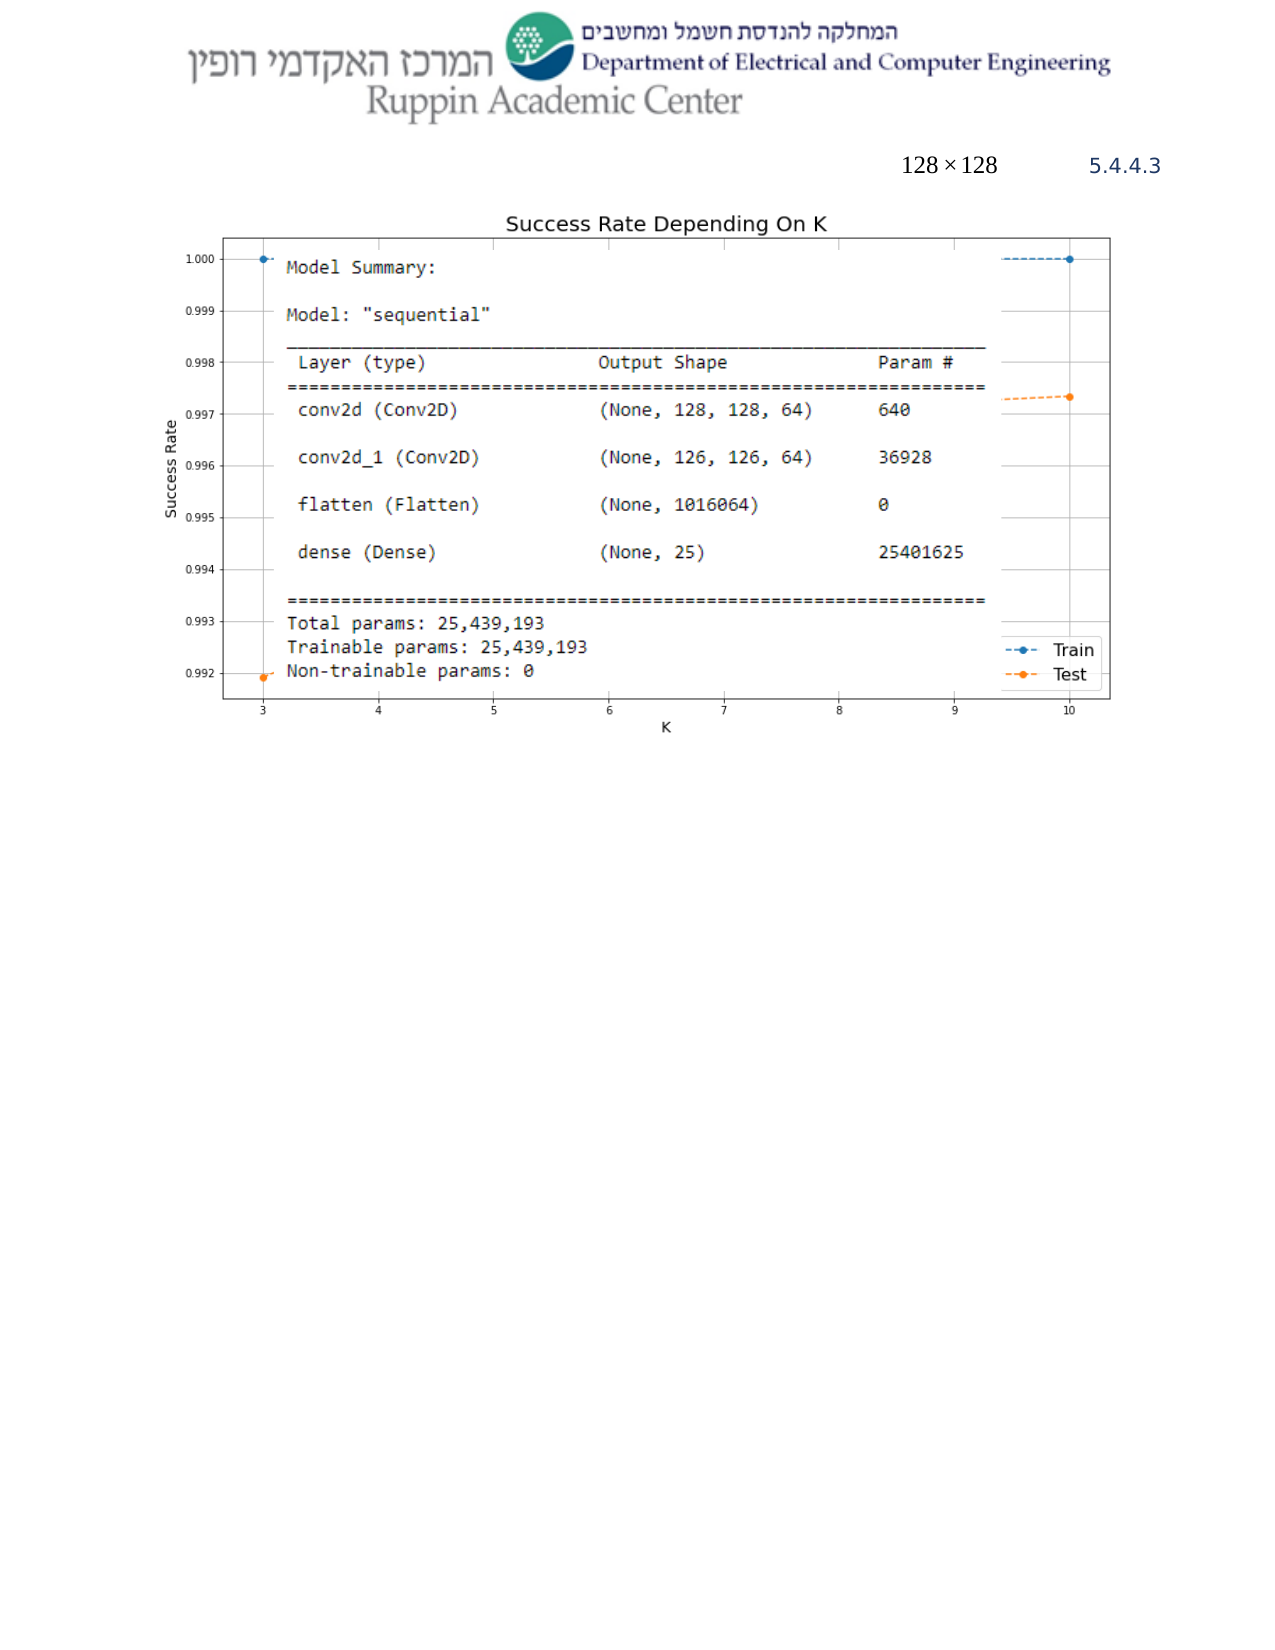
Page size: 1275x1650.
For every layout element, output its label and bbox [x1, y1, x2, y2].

picture [158, 208, 1117, 743]
picture [150, 9, 1125, 128]
